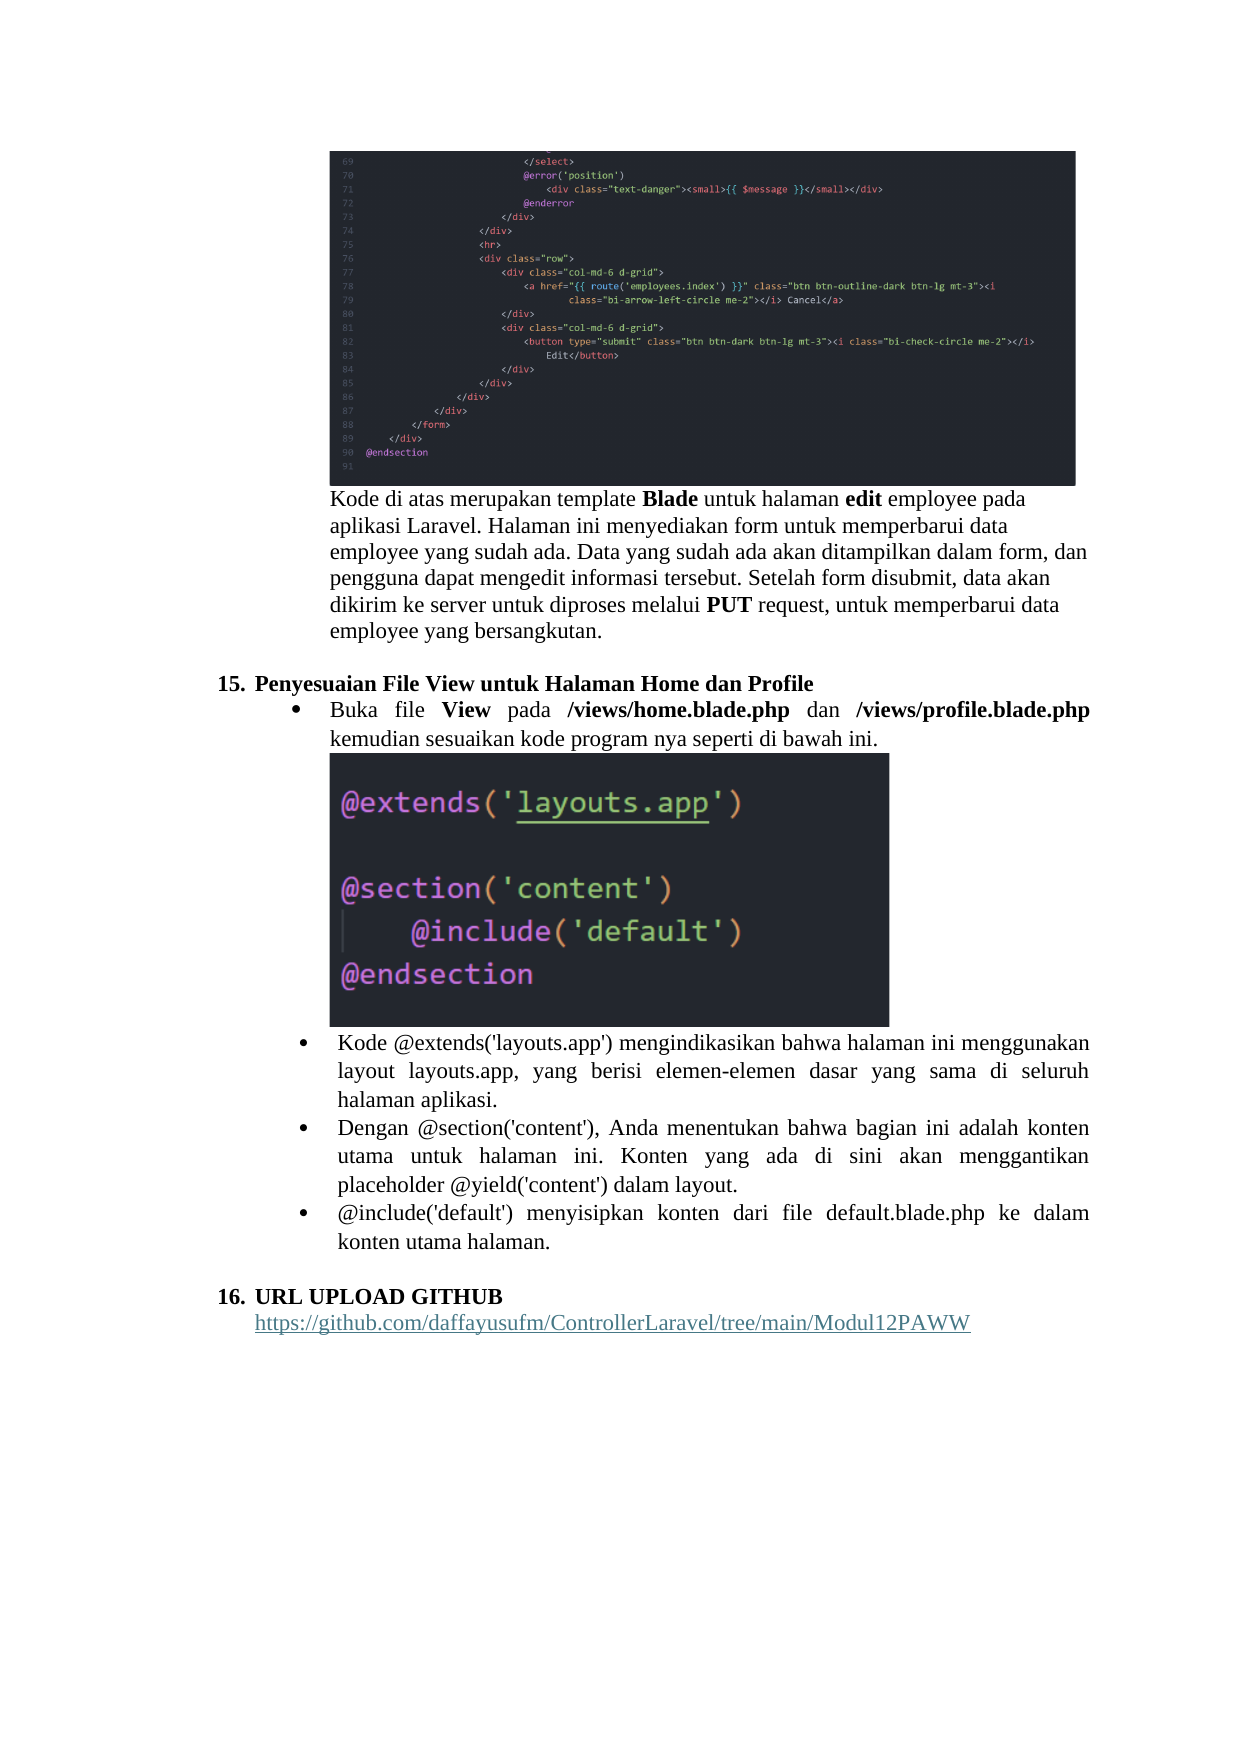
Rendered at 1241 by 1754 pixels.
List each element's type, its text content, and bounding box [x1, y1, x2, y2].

list Buka file View pada /views/home.blade.php dan /views/profile.blade.php kemudian sesuaikan kode program nya seperti di bawah ini. [292, 696, 1091, 751]
list @include('default') menyisipkan konten dari file default.blade.php ke dalam konten utama halaman. [300, 1199, 1091, 1254]
list URL UPLOAD GITHUB [217, 1283, 1091, 1309]
picture [329, 151, 1076, 486]
picture [329, 753, 890, 1027]
list Penyesuaian File View untuk Halaman Home dan Profile [217, 670, 1091, 696]
list https://github.com/daffayusufm/ControllerLaravel/tree/main/Modul12PAWW [254, 1309, 1091, 1335]
list Dengan @section('content'), Anda menentukan bahwa bagian ini adalah konten utama untuk halaman ini. Konten yang ada di sini akan menggantikan placeholder @yield('content') dalam layout. [300, 1114, 1091, 1197]
list Kode @extends('layouts.app') mengindikasikan bahwa halaman ini menggunakan layout layouts.app, yang berisi elemen-elemen dasar yang sama di seluruh halaman aplikasi. [300, 1029, 1091, 1112]
list Kode di atas merupakan template Blade untuk halaman edit employee pada aplikasi Laravel. Halaman ini menyediakan form untuk memperbarui data employee yang sudah ada. Data yang sudah ada akan ditampilkan dalam form, dan pengguna dapat mengedit informasi tersebut. Setelah form disubmit, data akan dikirim ke server untuk diproses melalui PUT request, untuk memperbarui data employee yang bersangkutan. [329, 485, 1091, 643]
